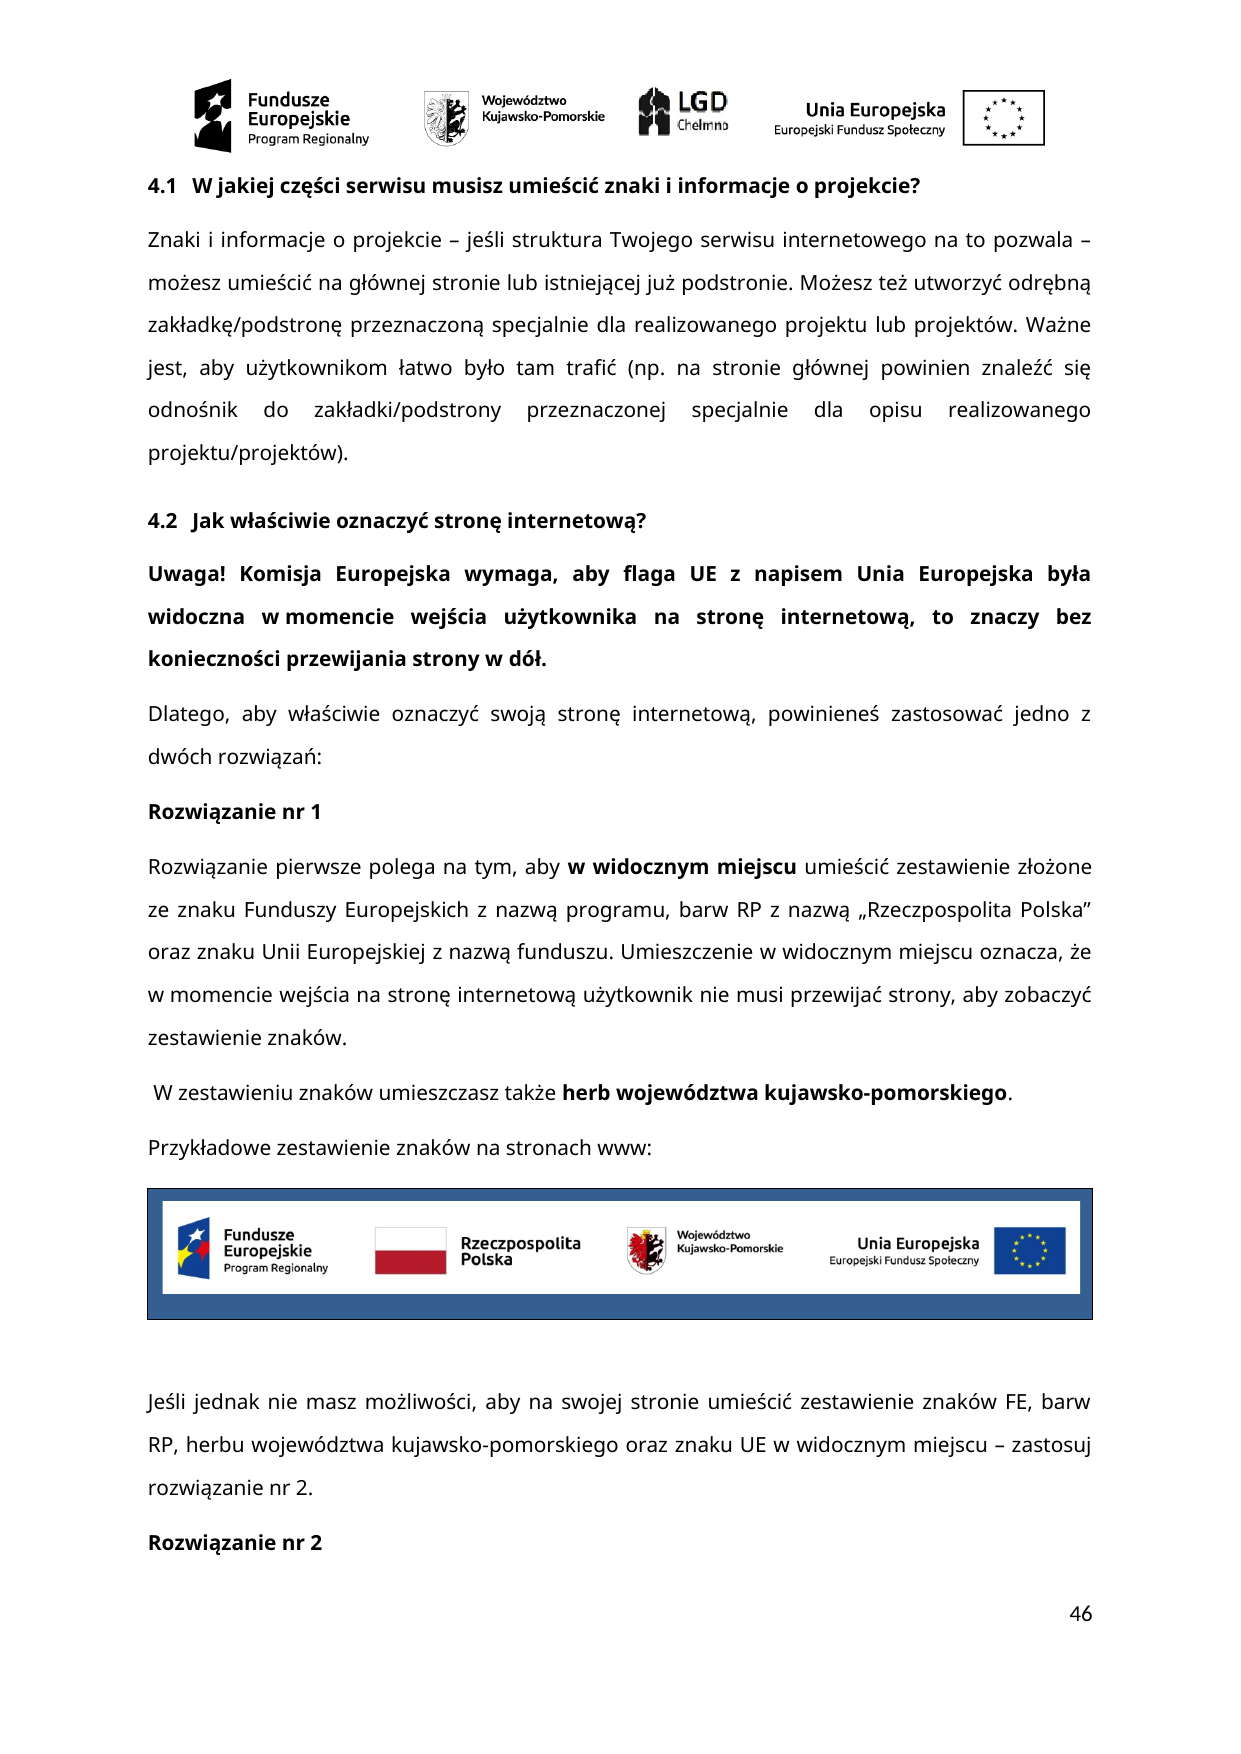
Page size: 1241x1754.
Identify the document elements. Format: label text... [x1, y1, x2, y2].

text Znaki i informacje o projekcie – jeśli struktura Twojego serwisu internetowego na to pozwala – możesz umieścić na głównej stronie lub istniejącej już podstronie. Możesz też utworzyć odrębną zakładkę/podstronę przeznaczoną specjalnie dla realizowanego projektu lub projektów. Ważne jest, aby użytkownikom łatwo było tam trafić (np. na stronie głównej powinien znaleźć się odnośnik do zakładki/podstrony przeznaczonej specjalnie dla opisu realizowanego projektu/projektów). [148, 225, 1092, 467]
text Dlatego, aby właściwie oznaczyć swoją stronę internetową, powinieneś zastosować jedno z dwóch rozwiązań: [148, 699, 1092, 771]
picture [162, 1201, 1081, 1294]
list Jak właściwie oznaczyć stronę internetową? [148, 506, 1092, 534]
text Jeśli jednak nie masz możliwości, aby na swojej stronie umieścić zestawienie znaków FE, barw RP, herbu województwa kujawsko-pomorskiego oraz znaku UE w widocznym miejscu – zastosuj rozwiązanie nr 2. [148, 1387, 1092, 1501]
text Rozwiązanie pierwsze polega na tym, aby w widocznym miejscu umieścić zestawienie złożone ze znaku Funduszy Europejskich z nazwą programu, barw RP z nazwą „Rzeczpospolita Polska” oraz znaku Unii Europejskiej z nazwą funduszu. Umieszczenie w widocznym miejscu oznacza, że w momencie wejścia na stronę internetową użytkownik nie musi przewijać strony, aby zobaczyć zestawienie znaków. [148, 852, 1092, 1051]
text Rozwiązanie nr 1 [148, 797, 1092, 826]
text Rozwiązanie nr 2 [148, 1528, 1092, 1556]
picture [176, 60, 1064, 172]
list W jakiej części serwisu musisz umieścić znaki i informacje o projekcie? [148, 172, 1092, 200]
text W zestawieniu znaków umieszczasz także herb województwa kujawsko-pomorskiego. [148, 1078, 1092, 1106]
text Uwaga! Komisja Europejska wymaga, aby flaga UE z napisem Unia Europejska była widoczna w momencie wejścia użytkownika na stronę internetową, to znaczy bez konieczności przewijania strony w dół. [148, 559, 1092, 673]
table_header [148, 1189, 1092, 1319]
text Przykładowe zestawienie znaków na stronach www: [148, 1133, 1092, 1161]
